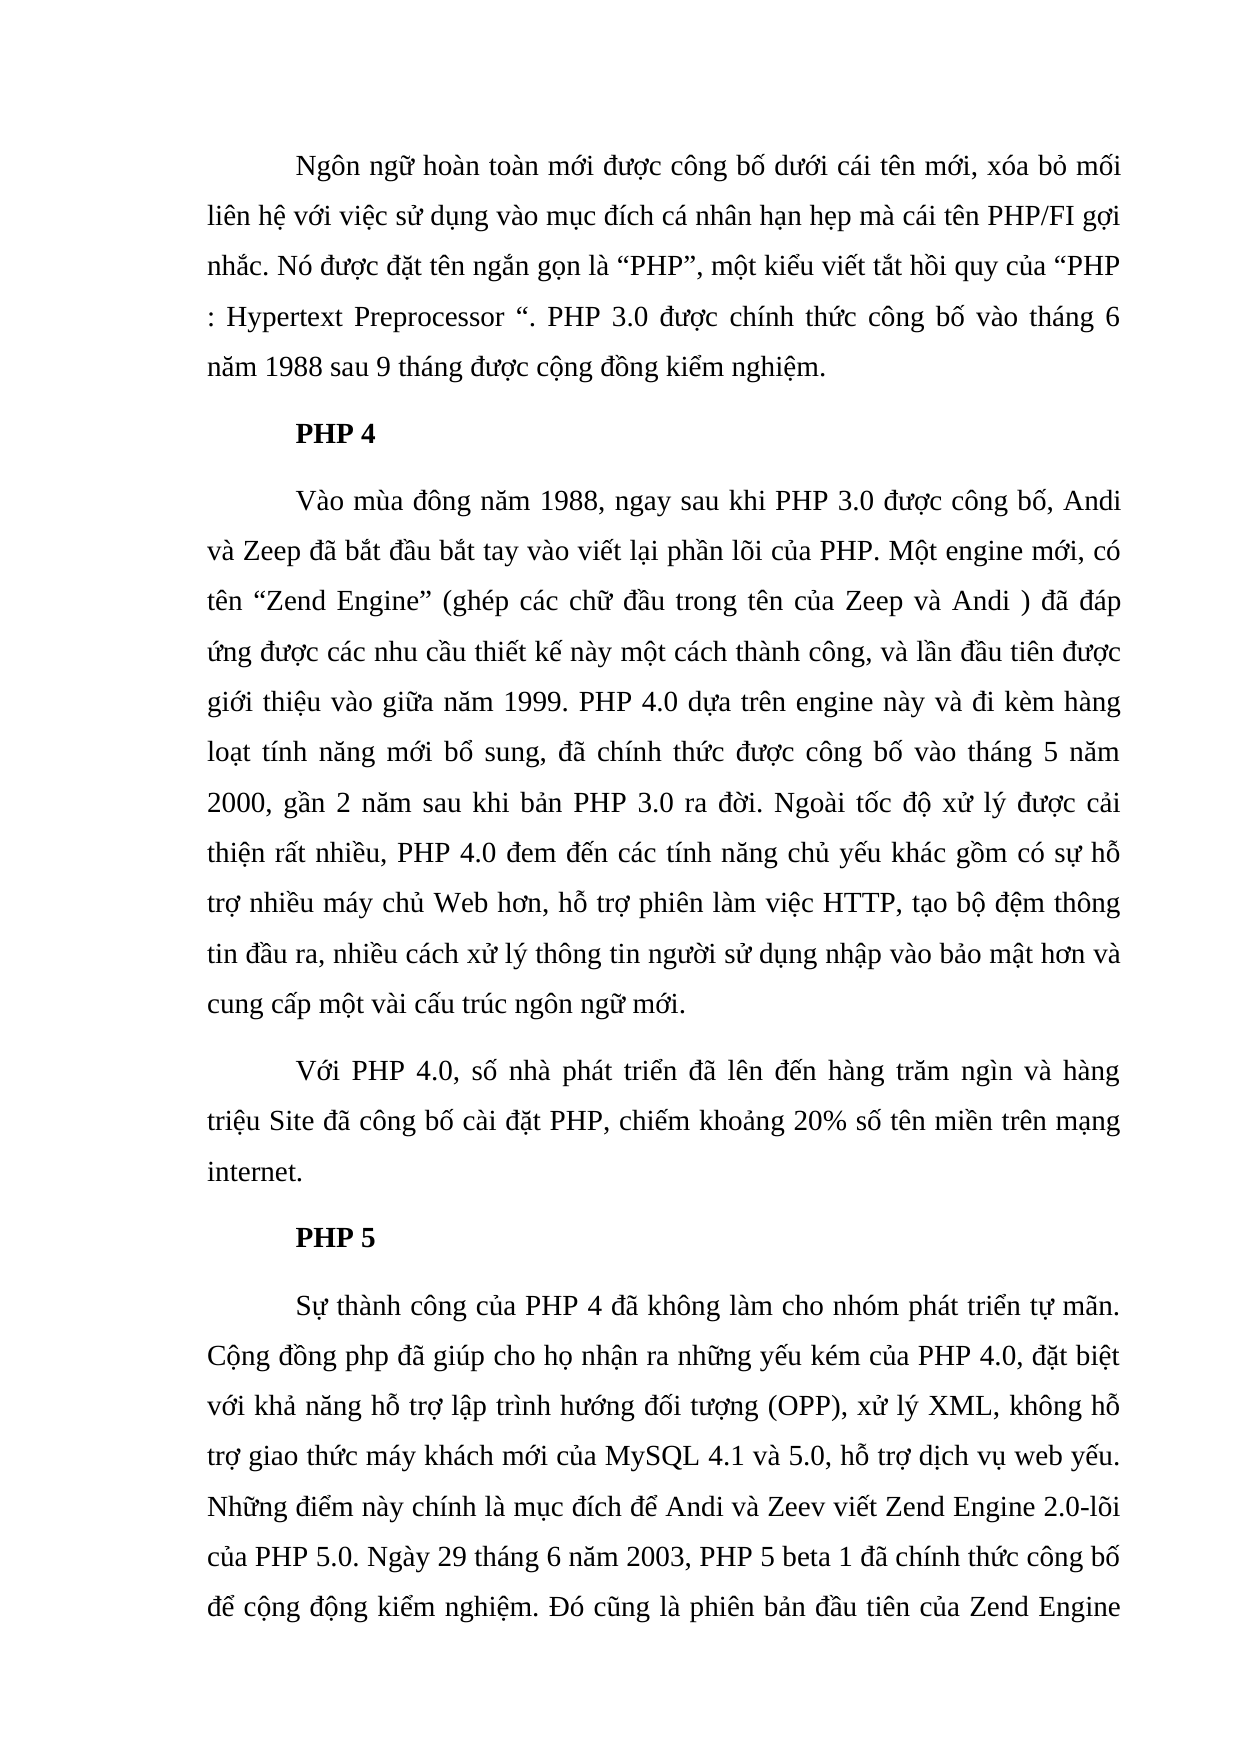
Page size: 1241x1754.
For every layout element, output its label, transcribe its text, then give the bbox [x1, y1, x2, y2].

text Với PHP 4.0, số nhà phát triển đã lên đến hàng trăm ngìn và hàng triệu Site đã công bố cài đặt PHP, chiếm khoảng 20% số tên miền trên mạng internet. [207, 1053, 1122, 1187]
text PHP 4 [207, 416, 1122, 449]
text PHP 5 [207, 1221, 1122, 1254]
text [207, 1288, 1122, 1623]
text Vào mùa đông năm 1988, ngay sau khi PHP 3.0 được công bố, Andi và Zeep đã bắt đầu bắt tay vào viết lại phần lõi của PHP. Một engine mới, có tên “Zend Engine” (ghép các chữ đầu trong tên của Zeep và Andi ) đã đáp ứng được các nhu cầu thiết kế này một cách thành công, và lần đầu tiên được giới thiệu vào giữa năm 1999. PHP 4.0 dựa trên engine này và đi kèm hàng loạt tính năng mới bổ sung, đã chính thức được công bố vào tháng 5 năm 2000, gần 2 năm sau khi bản PHP 3.0 ra đời. Ngoài tốc độ xử lý được cải thiện rất nhiều, PHP 4.0 đem đến các tính năng chủ yếu khác gồm có sự hỗ trợ nhiều máy chủ Web hơn, hỗ trợ phiên làm việc HTTP, tạo bộ đệm thông tin đầu ra, nhiều cách xử lý thông tin người sử dụng nhập vào bảo mật hơn và cung cấp một vài cấu trúc ngôn ngữ mới. [207, 483, 1122, 1019]
text Ngôn ngữ hoàn toàn mới được công bố dưới cái tên mới, xóa bỏ mối liên hệ với việc sử dụng vào mục đích cá nhân hạn hẹp mà cái tên PHP/FI gợi nhắc. Nó được đặt tên ngắn gọn là “PHP”, một kiểu viết tắt hồi quy của “PHP : Hypertext Preprocessor “. PHP 3.0 được chính thức công bố vào tháng 6 năm 1988 sau 9 tháng được cộng đồng kiểm nghiệm. [207, 148, 1122, 382]
